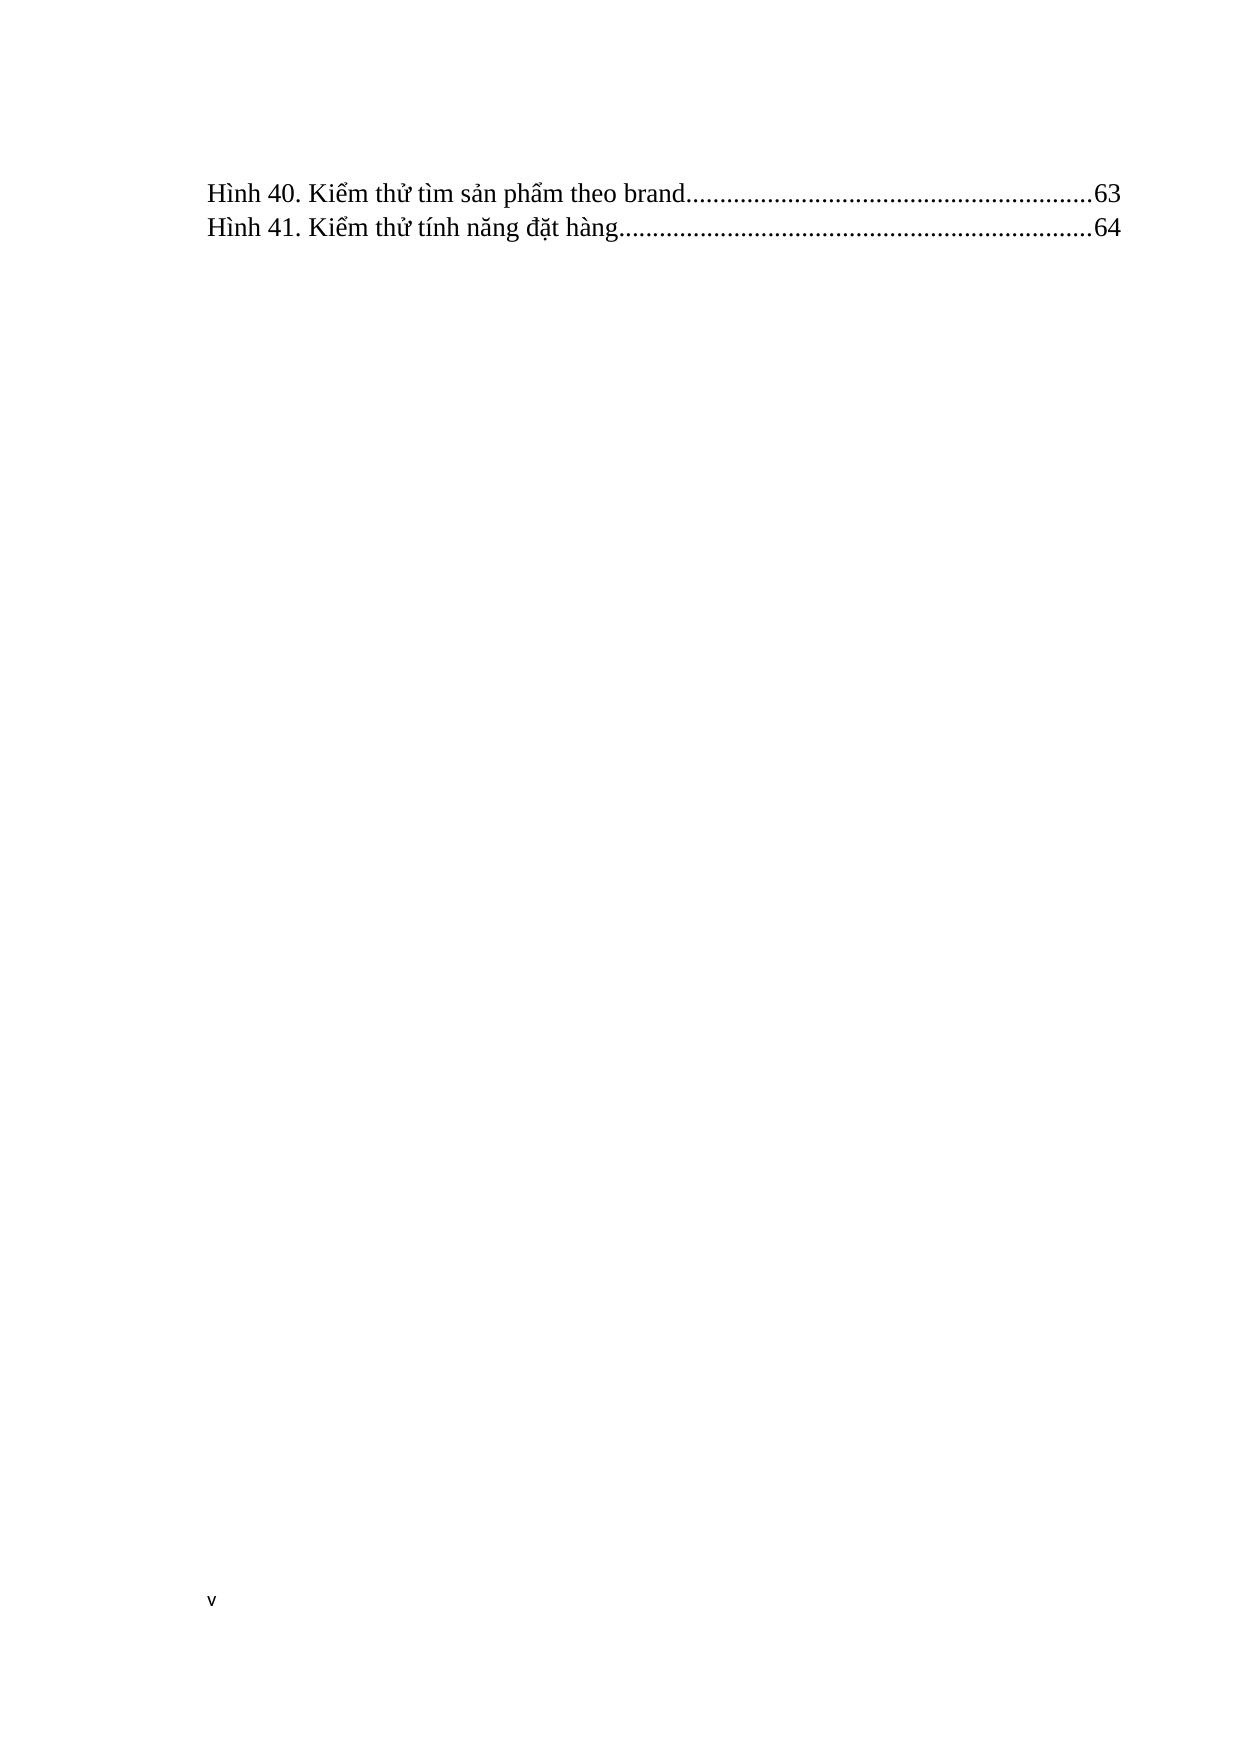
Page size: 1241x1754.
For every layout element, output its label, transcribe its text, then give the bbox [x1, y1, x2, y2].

text Hình 40. Kiểm thử tìm sản phẩm theo brand 63 [207, 177, 1122, 208]
text Hình 41. Kiểm thử tính năng đặt hàng 64 [207, 211, 1122, 242]
